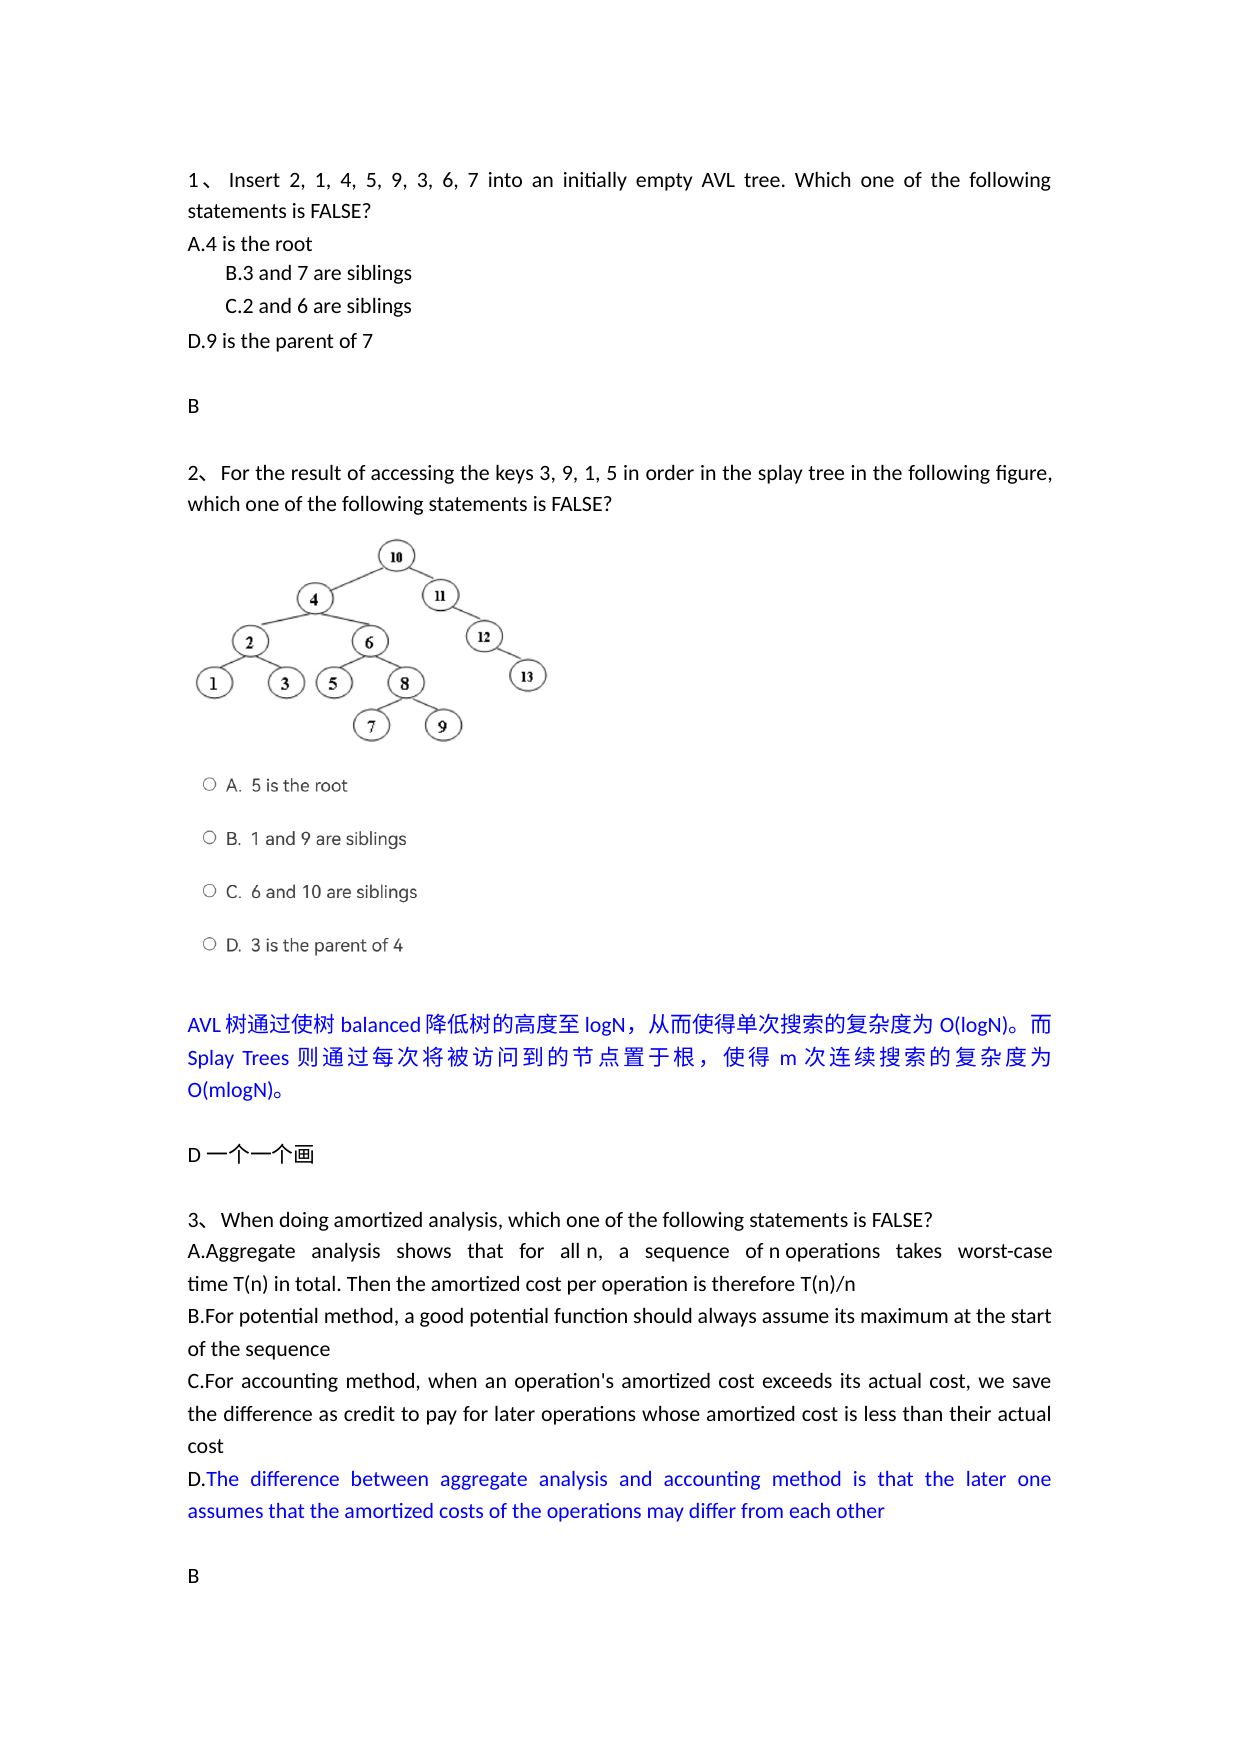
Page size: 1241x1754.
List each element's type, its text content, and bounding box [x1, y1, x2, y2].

list For the result of accessing the keys 3, 9, 1, 5 in order in the splay tree in the following figure, which one of the following statements is FALSE? [187, 454, 1053, 519]
text B.3 and 7 are siblings [187, 259, 1053, 292]
text D.9 is the parent of 7 [187, 324, 1053, 357]
text C.2 and 6 are siblings [187, 292, 1053, 324]
list B.For potential method, a good potential function should always assume its maximum at the start of the sequence [187, 1299, 1053, 1364]
text 1、Insert 2, 1, 4, 5, 9, 3, 6, 7 into an initially empty AVL tree. Which one of the following statements is FALSE? [187, 162, 1053, 227]
list A.Aggregate analysis shows that for all n, a sequence of n operations takes worst-case time T(n) in total. Then the amortized cost per operation is therefore T(n)/n [187, 1234, 1053, 1299]
list When doing amortized analysis, which one of the following statements is FALSE? [187, 1202, 1053, 1234]
list D 一个一个画 [187, 1137, 1053, 1169]
text A.4 is the root [187, 227, 1053, 259]
list C.For accounting method, when an operation's amortized cost exceeds its actual cost, we save the difference as credit to pay for later operations whose amortized cost is less than their actual cost [187, 1364, 1053, 1462]
picture [186, 531, 569, 967]
list B [187, 1559, 1053, 1592]
list AVL树通过使树balanced降低树的高度至logN，从而使得单次搜索的复杂度为O(logN)。而Splay Trees则通过每次将被访问到的节点置于根，使得m次连续搜索的复杂度为O(mlogN)。 [187, 1007, 1053, 1104]
list D.The difference between aggregate analysis and accounting method is that the later one assumes that the amortized costs of the operations may differ from each other [187, 1462, 1053, 1527]
text B [187, 389, 1053, 422]
